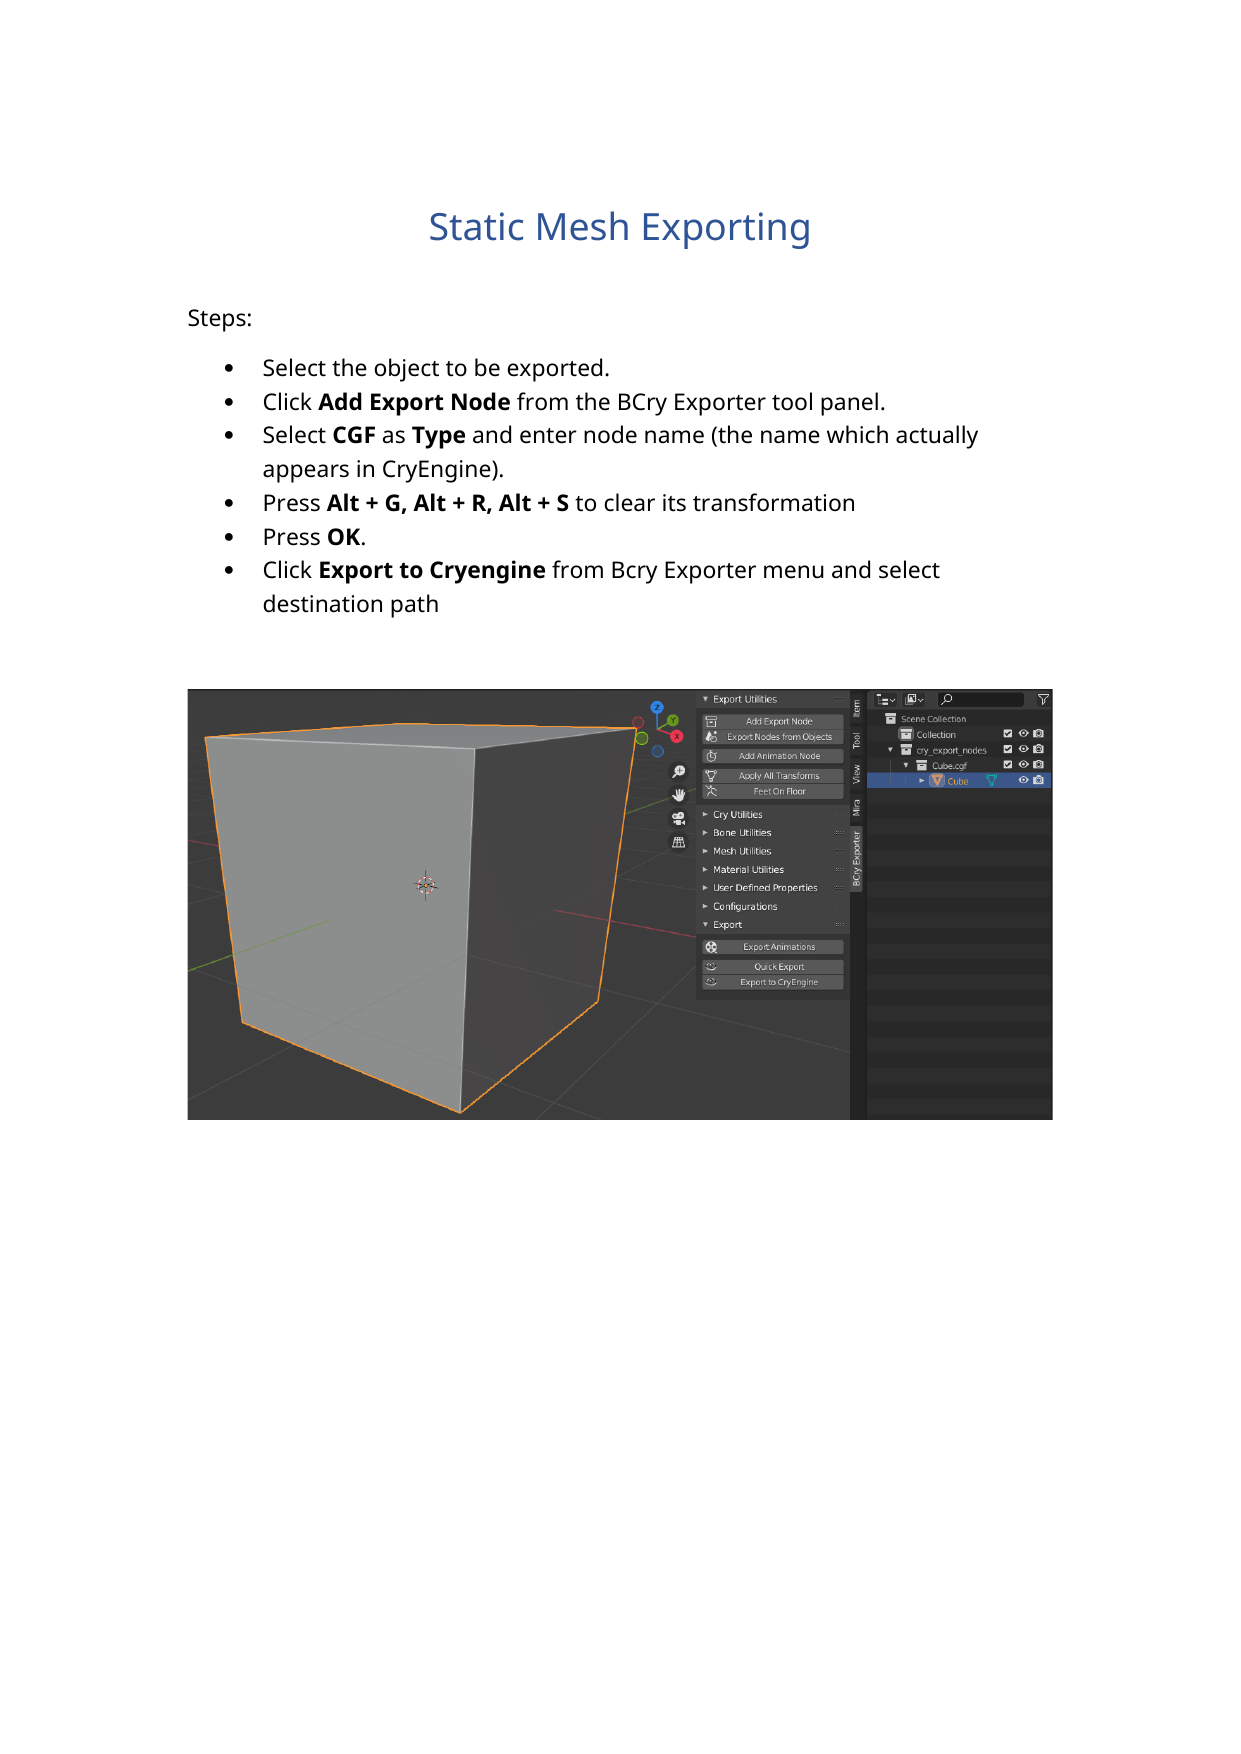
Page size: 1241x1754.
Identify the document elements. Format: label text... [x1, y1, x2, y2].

list Press OK. [225, 521, 1053, 552]
list Select CGF as Type and enter node name (the name which actually appears in CryEngine). [225, 419, 1053, 484]
text Steps: [187, 302, 1053, 333]
picture [187, 689, 1053, 1120]
list Click Export to Cryengine from Bcry Exporter menu and select destination path [225, 554, 1053, 619]
list Click Add Export Node from the BCry Exporter tool panel. [225, 386, 1053, 417]
list Select the object to be exported. [225, 352, 1053, 383]
subtitle Static Mesh Exporting [187, 200, 1053, 251]
list Press Alt + G, Alt + R, Alt + S to clear its transformation [225, 487, 1053, 518]
